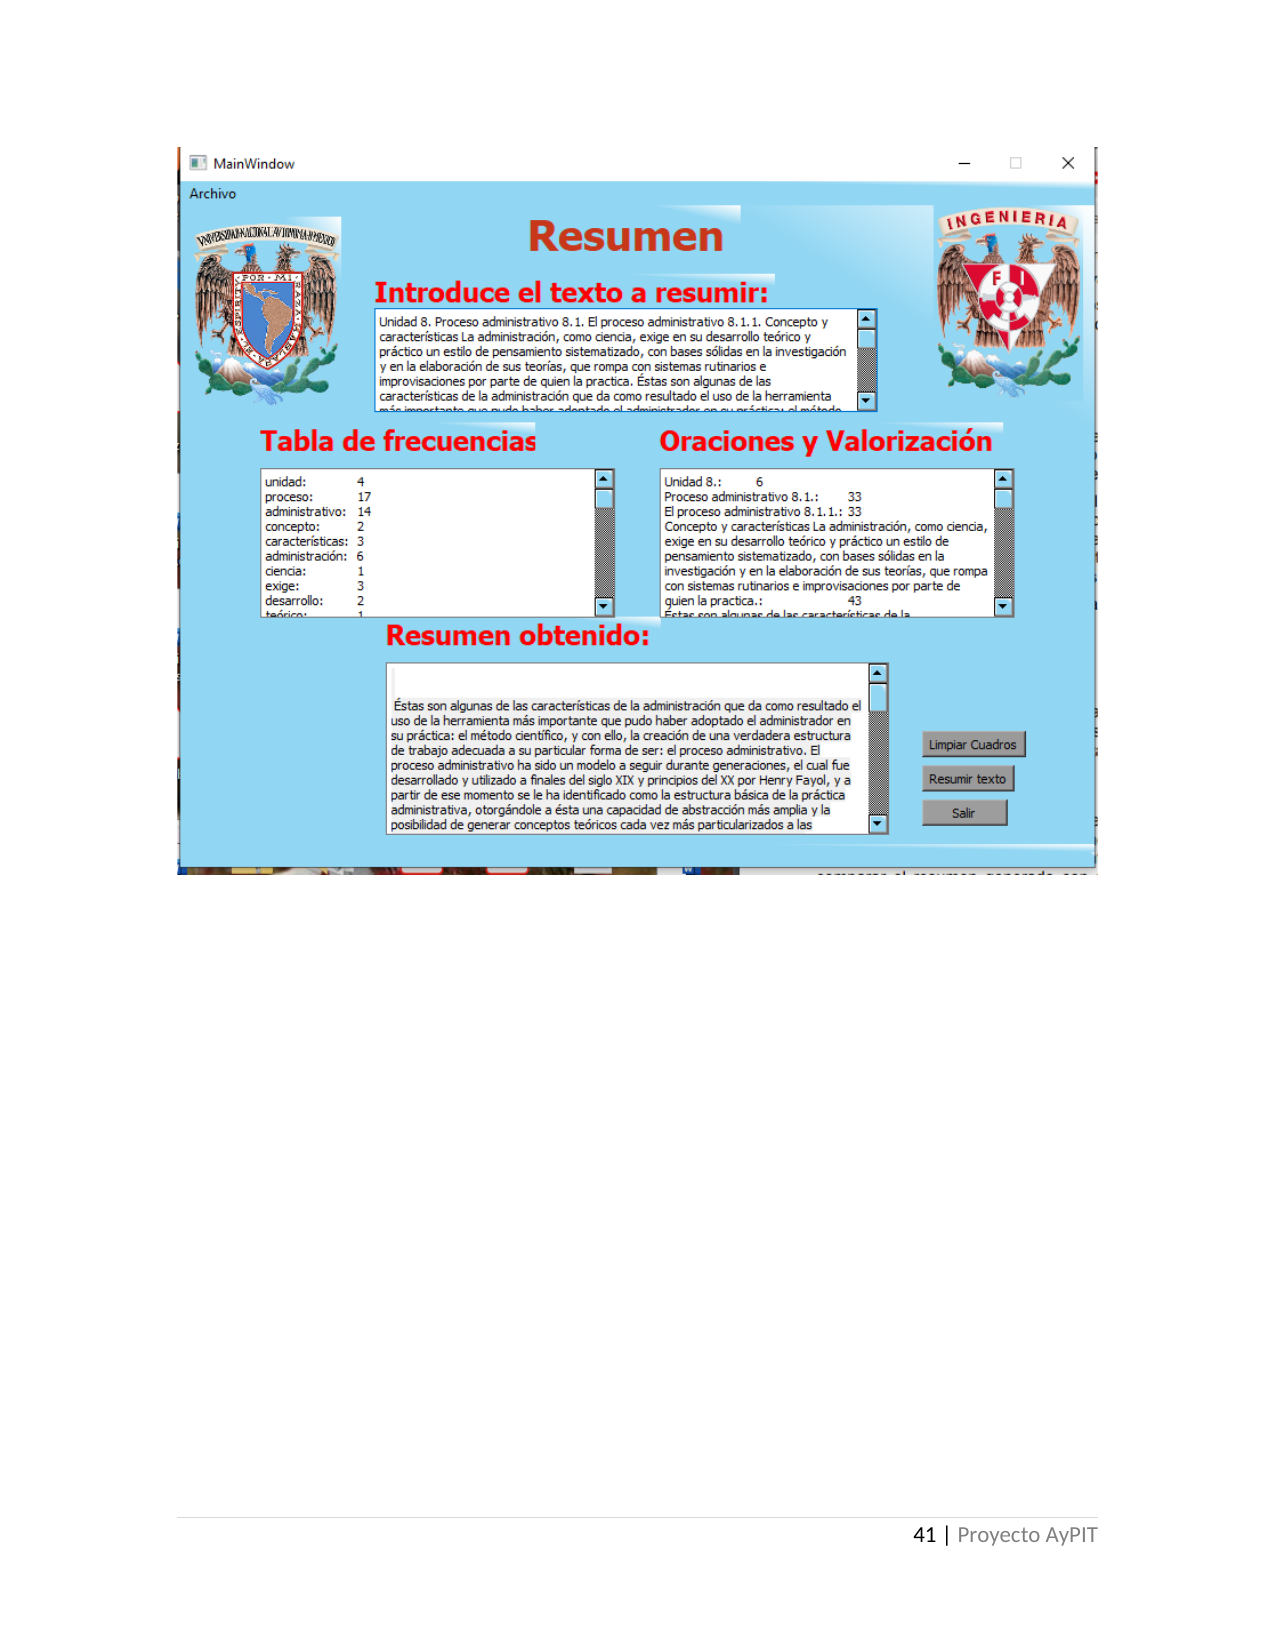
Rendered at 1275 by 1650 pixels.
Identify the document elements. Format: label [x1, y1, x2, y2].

picture [177, 147, 1098, 875]
